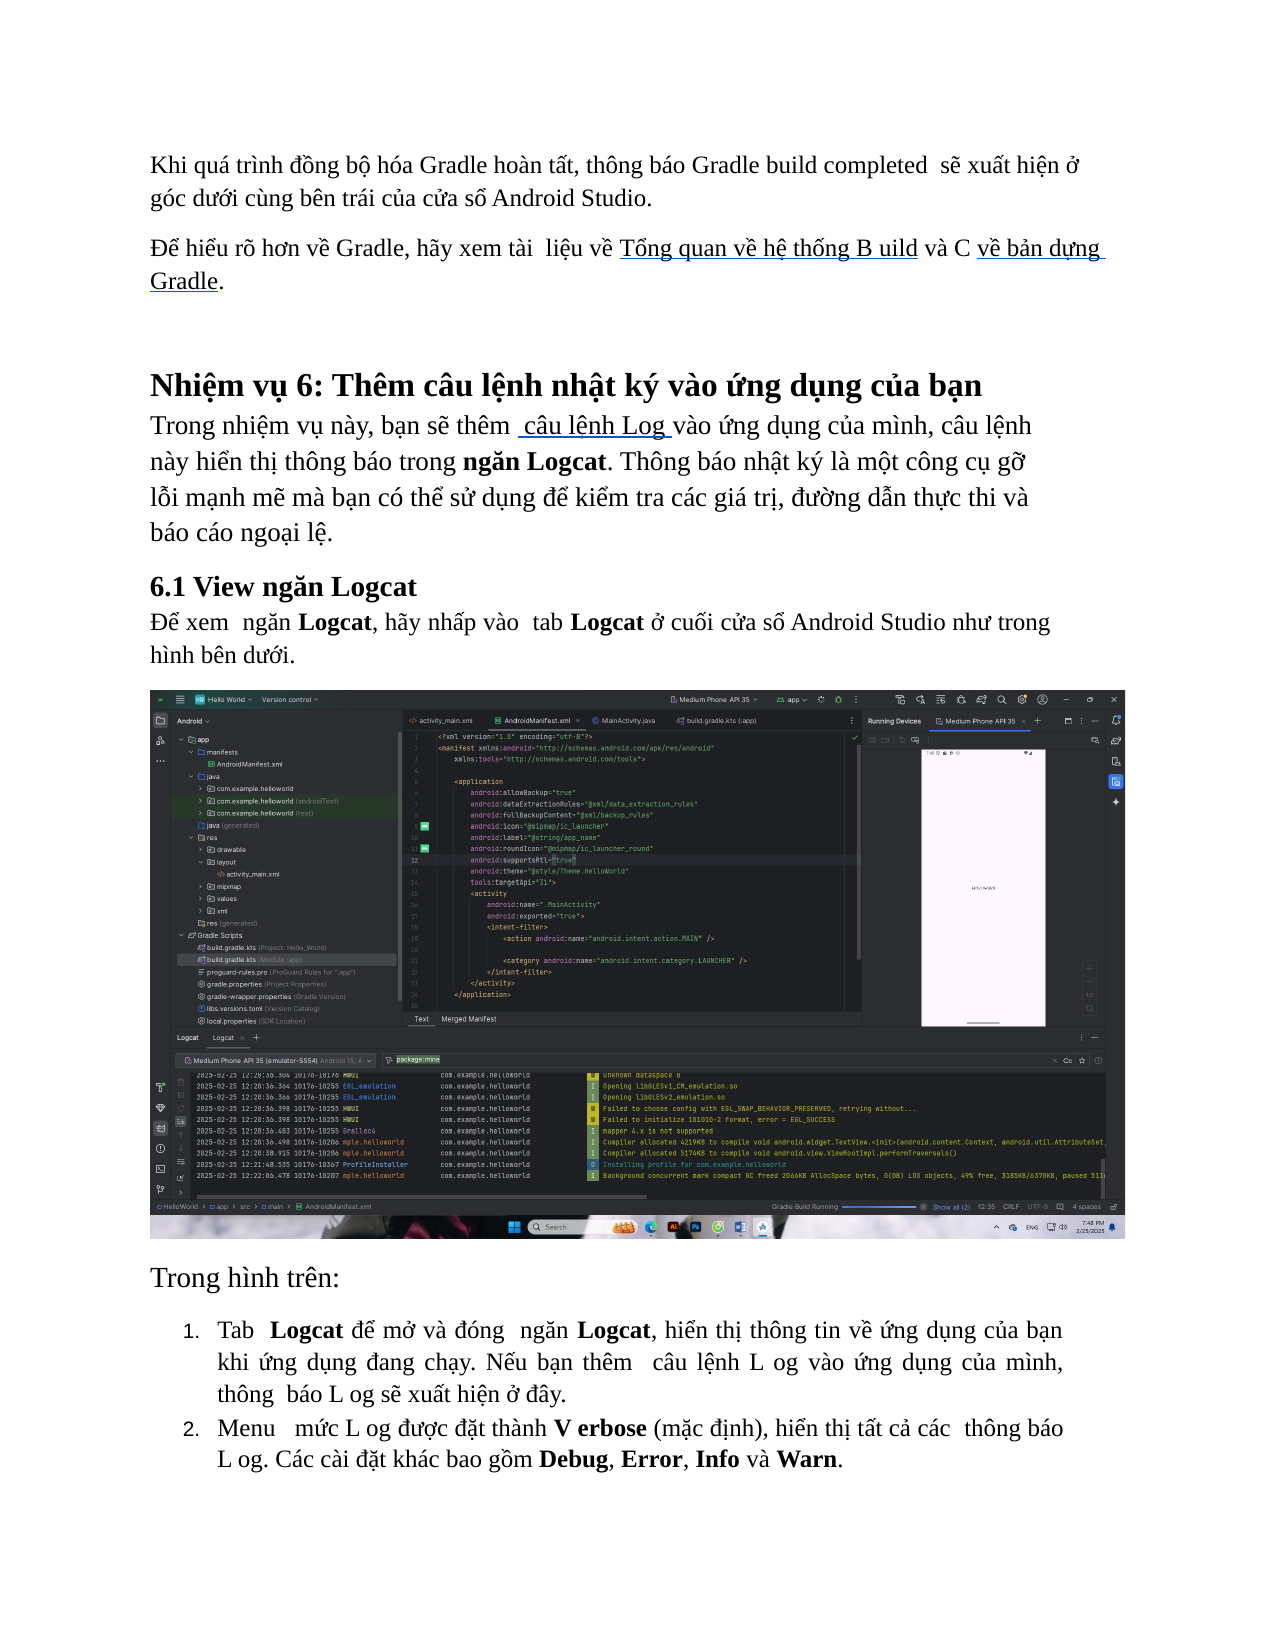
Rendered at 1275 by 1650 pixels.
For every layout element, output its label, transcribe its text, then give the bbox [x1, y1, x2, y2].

text Để xem ngăn Logcat, hãy nhấp vào tab Logcat ở cuối cửa sổ Android Studio như trong hình bên dưới. [150, 607, 1051, 669]
list Tab Logcat để mở và đóng ngăn Logcat, hiển thị thông tin về ứng dụng của bạn khi ứng dụng đang chạy. Nếu bạn thêm câu lệnh L og vào ứng dụng của mình, thông báo L og sẽ xuất hiện ở đây. [183, 1315, 1064, 1408]
text Để hiểu rõ hơn về Gradle, hãy xem tài liệu về Tổng quan về hệ thống B uild và C về bản dựng Gradle. [150, 233, 1124, 294]
text Trong hình trên: [150, 1260, 1124, 1293]
text Trong nhiệm vụ này, bạn sẽ thêm câu lệnh Log vào ứng dụng của mình, câu lệnh này hiển thị thông báo trong ngăn Logcat. Thông báo nhật ký là một công cụ gỡ lỗi mạnh mẽ mà bạn có thể sử dụng để kiểm tra các giá trị, đường dẫn thực thi và báo cáo ngoại lệ. [150, 409, 1048, 547]
text Khi quá trình đồng bộ hóa Gradle hoàn tất, thông báo Gradle build completed sẽ xuất hiện ở góc dưới cùng bên trái của cửa sổ Android Studio. [150, 150, 1094, 212]
subtitle Nhiệm vụ 6: Thêm câu lệnh nhật ký vào ứng dụng của bạn [150, 365, 1125, 403]
list Menu mức L og được đặt thành V erbose (mặc định), hiển thị tất cả các thông báo L og. Các cài đặt khác bao gồm Debug, Error, Info và Warn. [183, 1413, 1064, 1473]
subtitle 6.1 View ngăn Logcat [149, 569, 1123, 602]
picture [150, 690, 1125, 1239]
